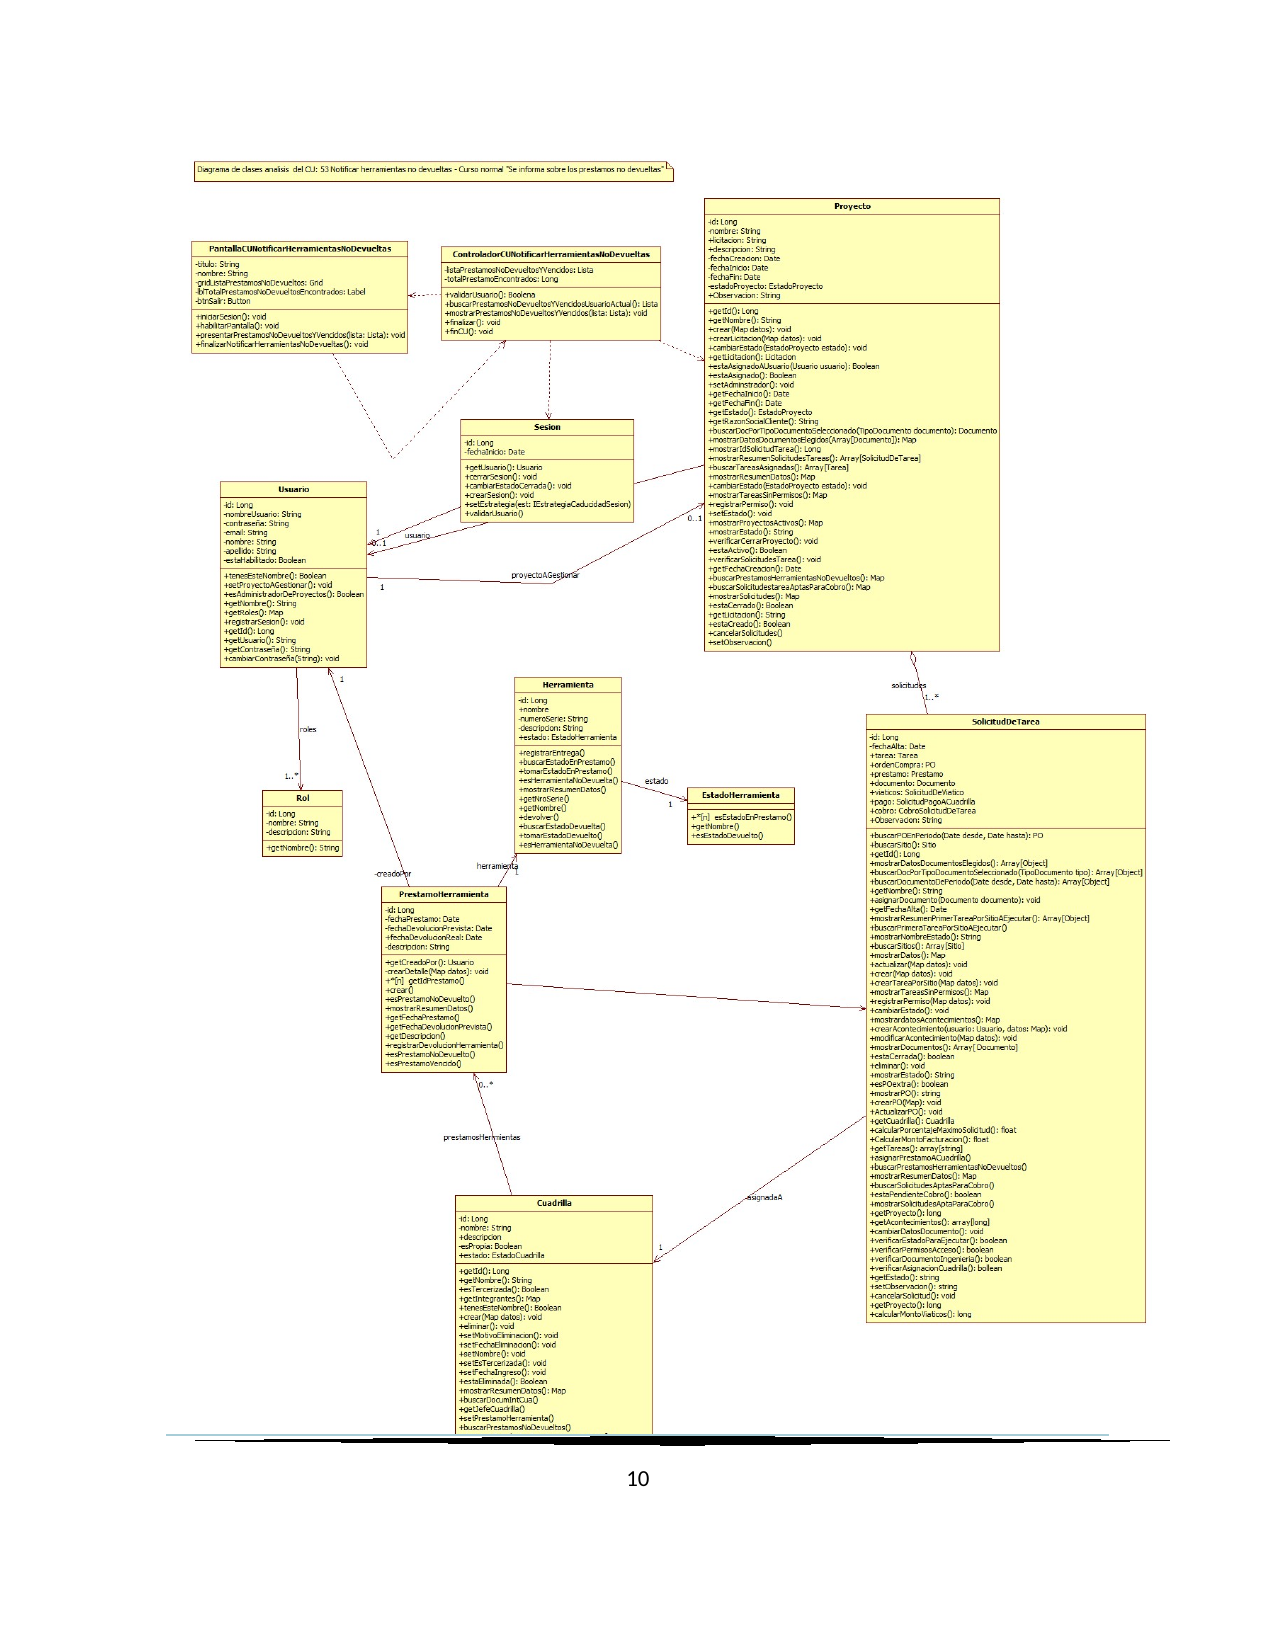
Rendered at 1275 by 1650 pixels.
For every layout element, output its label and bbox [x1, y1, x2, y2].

picture [177, 147, 1159, 1434]
